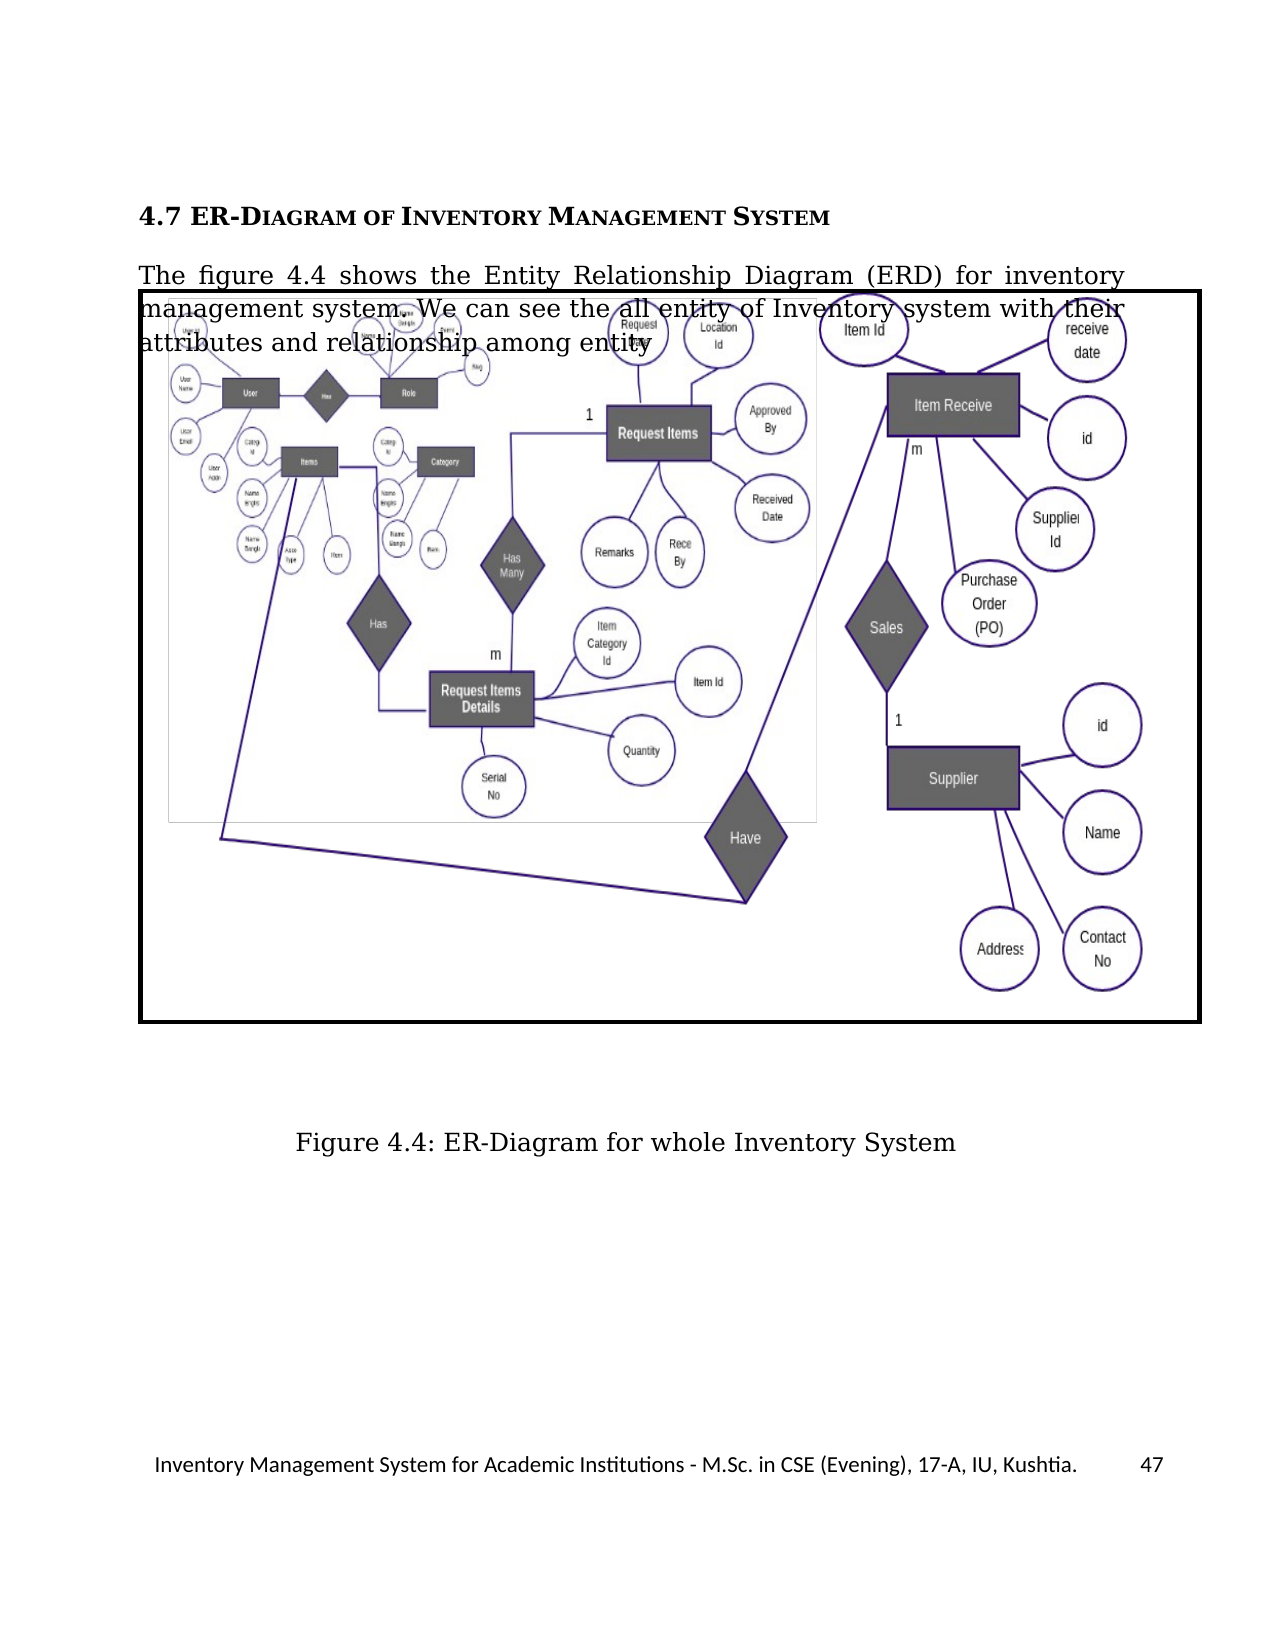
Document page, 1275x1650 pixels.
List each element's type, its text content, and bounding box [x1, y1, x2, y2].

text Figure 4.4: ER-Diagram for whole Inventory System [295, 1128, 1188, 1158]
text 4.7 ER-DIAGRAM OF INVENTORY MANAGEMENT SYSTEM [138, 202, 1188, 232]
text The figure 4.4 shows the Entity Relationship Diagram (ERD) for inventory management system. We can see the all entity of Inventory system with their attributes and relationship among entity [138, 261, 1126, 357]
picture [143, 293, 1197, 1020]
